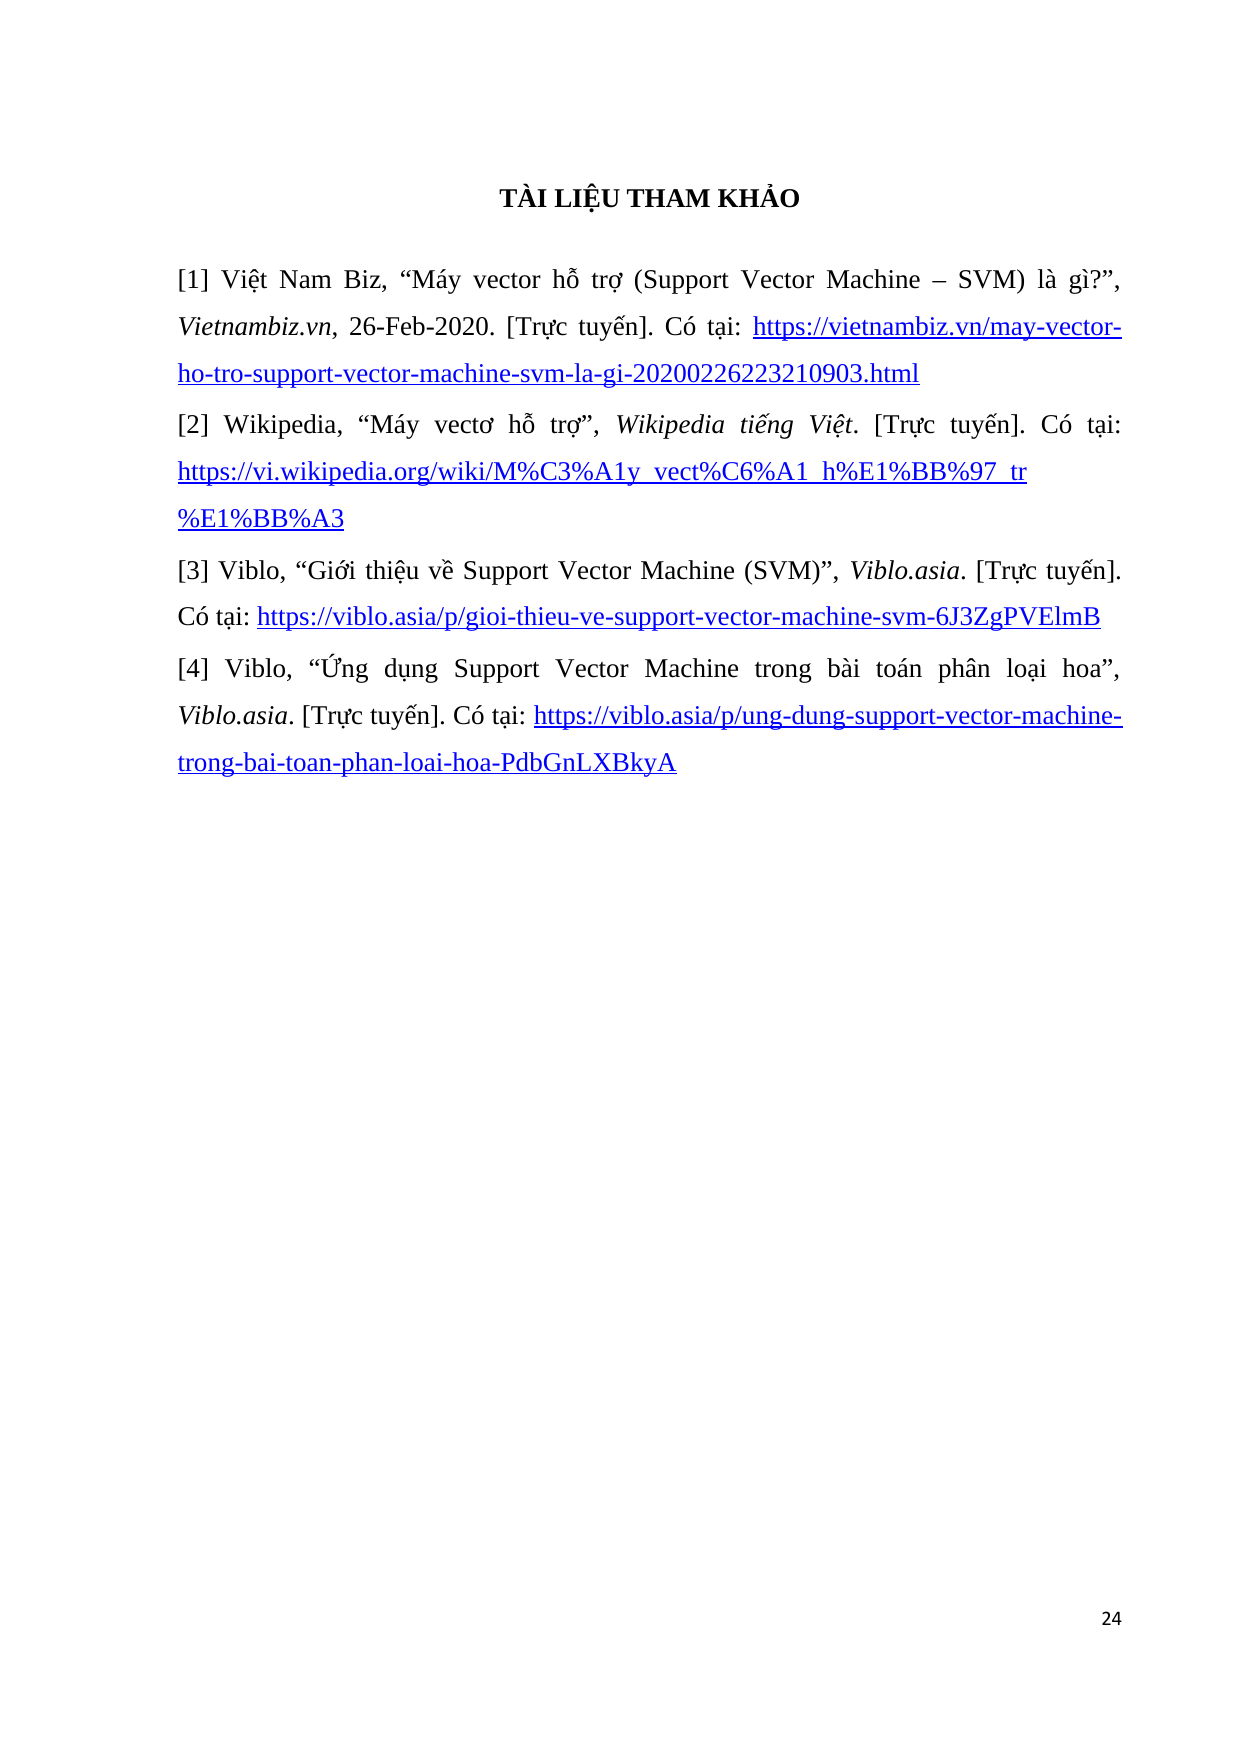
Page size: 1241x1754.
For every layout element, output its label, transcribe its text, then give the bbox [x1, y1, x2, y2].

text [1] Việt Nam Biz, “Máy vector hỗ trợ (Support Vector Machine – SVM) là gì?”, Vietnambiz.vn, 26-Feb-2020. [Trực tuyến]. Có tại: https://vietnambiz.vn/may-vector-ho-tro-support-vector-machine-svm-la-gi-20200226223210903.html [177, 263, 1122, 388]
text [4] Viblo, “Ứng dụng Support Vector Machine trong bài toán phân loại hoa”, Viblo.asia. [Trực tuyến]. Có tại: https://viblo.asia/p/ung-dung-support-vector-machine-trong-bai-toan-phan-loai-hoa-PdbGnLXBkyA [177, 652, 1122, 777]
text [3] Viblo, “Giới thiệu về Support Vector Machine (SVM)”, Viblo.asia. [Trực tuyến]. Có tại: https://viblo.asia/p/gioi-thieu-ve-support-vector-machine-svm-6J3ZgPVElmB [177, 554, 1122, 632]
text [2] Wikipedia, “Máy vectơ hỗ trợ”, Wikipedia tiếng Việt. [Trực tuyến]. Có tại: https://vi.wikipedia.org/wiki/M%C3%A1y_vect%C6%A1_h%E1%BB%97_tr%E1%BB%A3 [177, 409, 1122, 533]
subtitle TÀI LIỆU THAM KHẢO [177, 182, 1122, 213]
